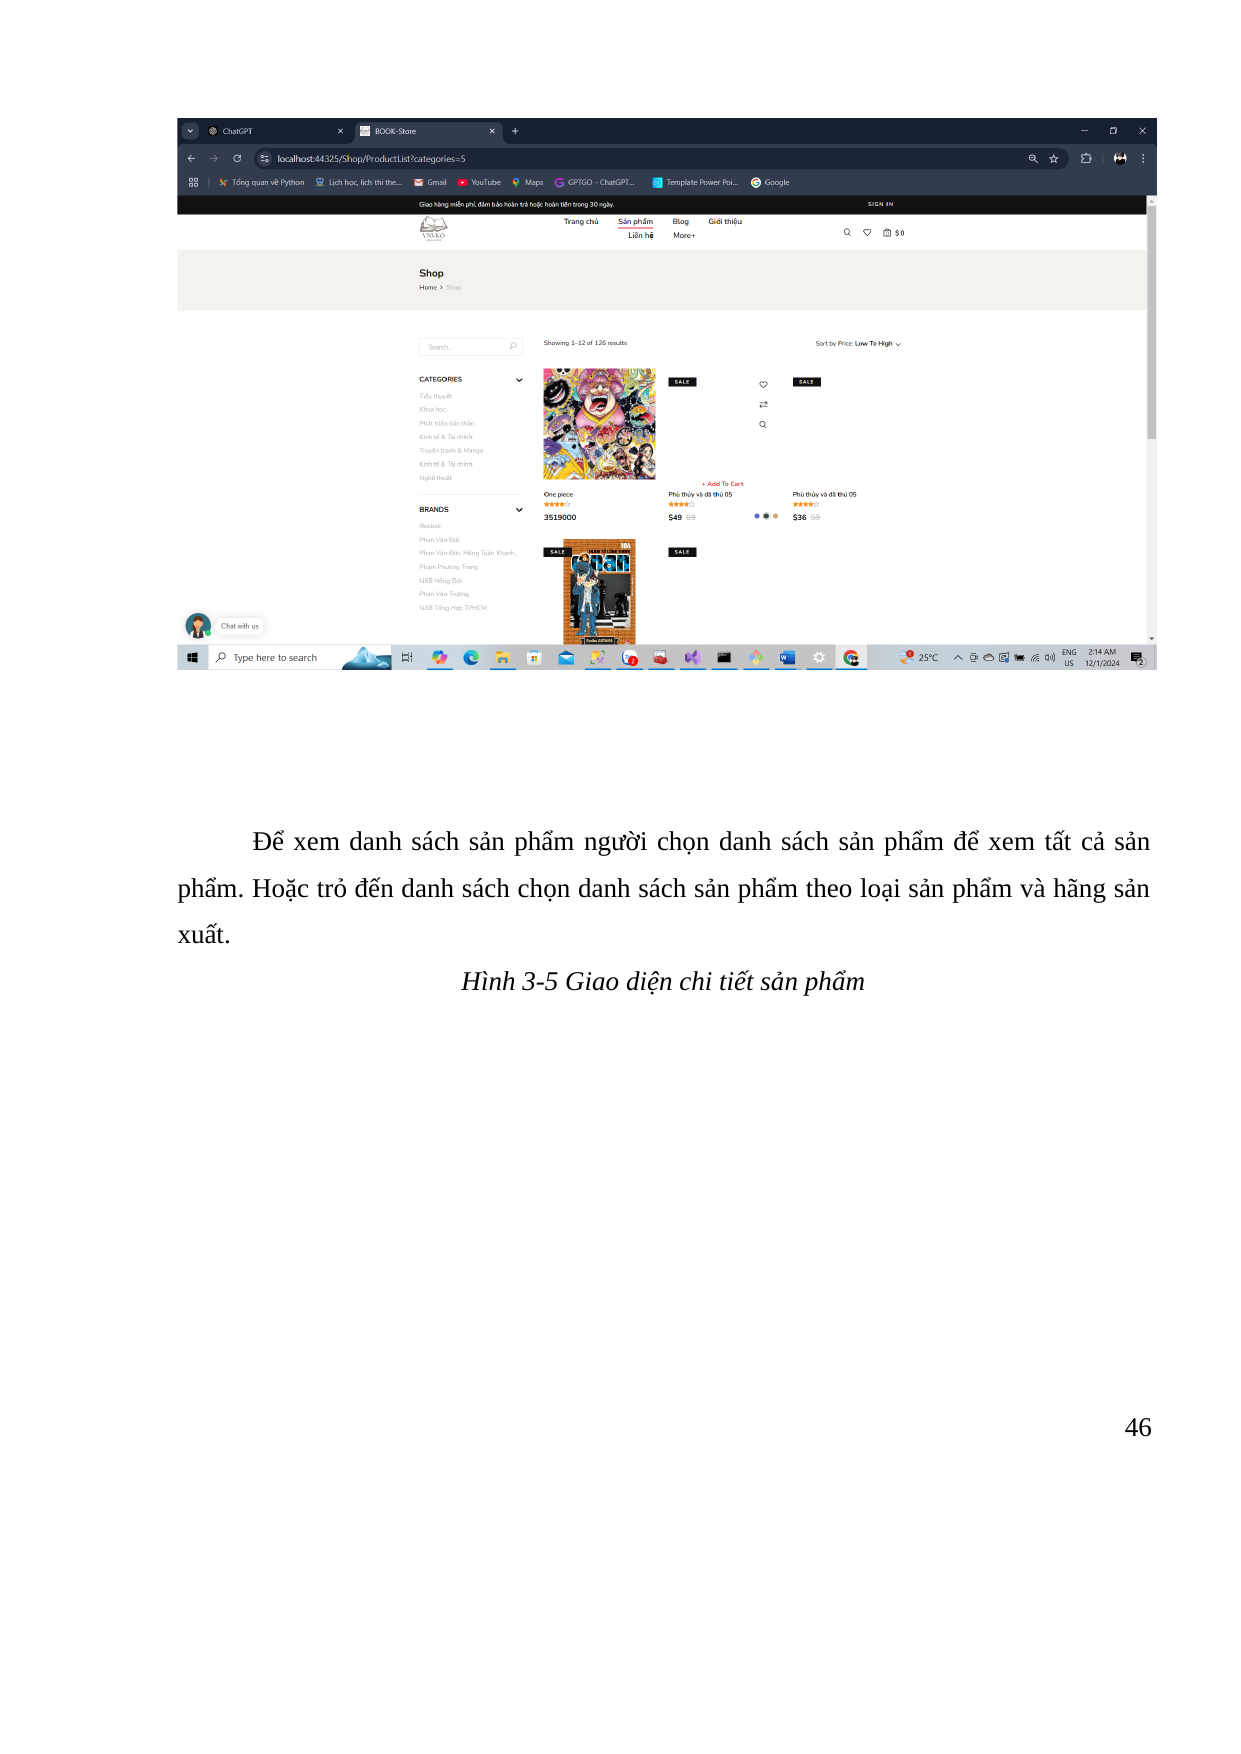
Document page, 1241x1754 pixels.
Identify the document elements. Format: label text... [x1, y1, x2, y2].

text Hình 3-5 Giao diện chi tiết sản phẩm [177, 965, 1152, 996]
text Để xem danh sách sản phẩm người chọn danh sách sản phẩm để xem tất cả sản phẩm. Hoặc trỏ đến danh sách chọn danh sách sản phẩm theo loại sản phẩm và hãng sản xuất. [177, 825, 1152, 950]
picture [177, 118, 1157, 670]
